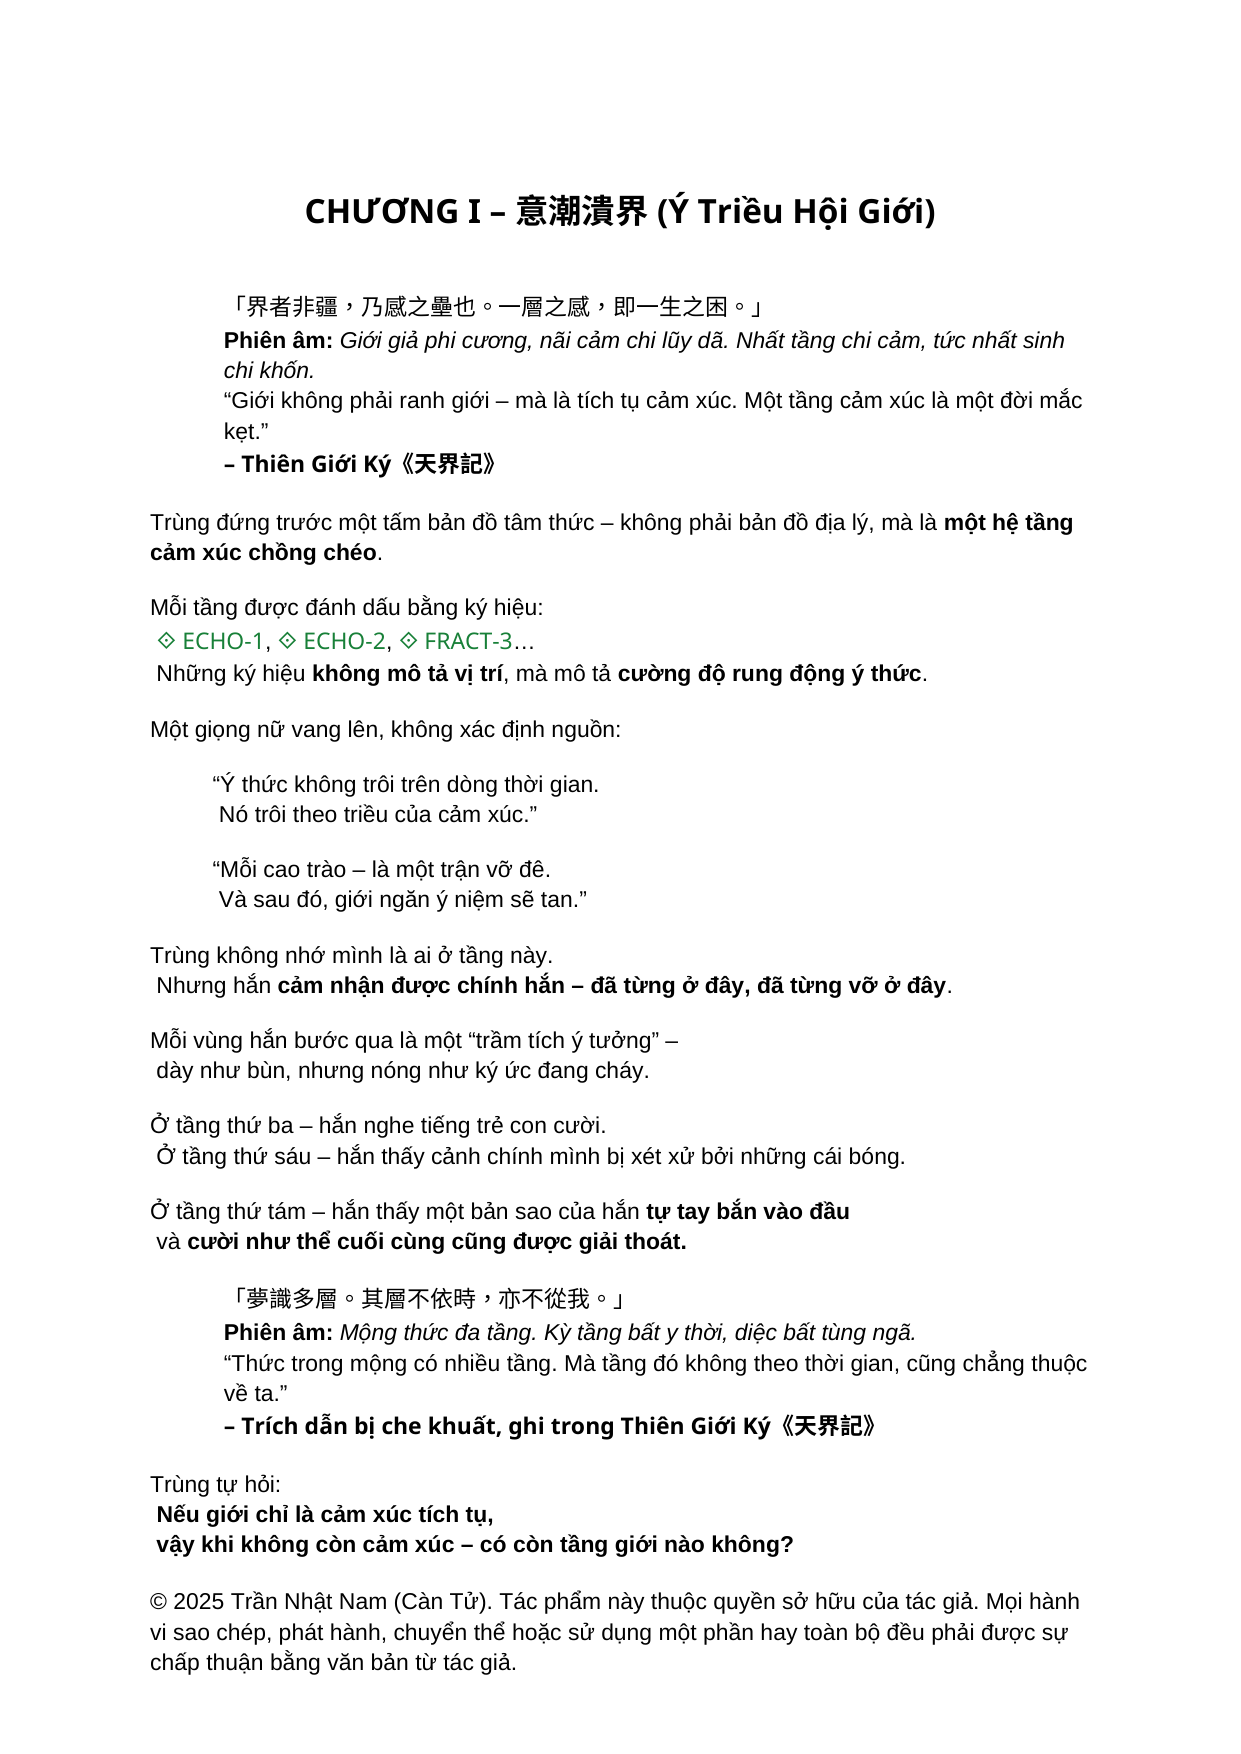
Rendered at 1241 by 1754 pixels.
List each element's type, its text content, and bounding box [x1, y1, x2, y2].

text “Mỗi cao trào – là một trận vỡ đê. Và sau đó, giới ngăn ý niệm sẽ tan.” [212, 856, 1028, 913]
text Ở tầng thứ tám – hắn thấy một bản sao của hắn tự tay bắn vào đầu và cười như thể cuối cùng cũng được giải thoát. [150, 1198, 1090, 1254]
text Một giọng nữ vang lên, không xác định nguồn: [150, 716, 1090, 742]
text Mỗi tầng được đánh dấu bằng ký hiệu: ⟐ ECHO-1, ⟐ ECHO-2, ⟐ FRACT-3… Những ký hiệu không mô tả vị trí, mà mô tả cường độ rung động ý thức. [150, 594, 1090, 687]
text Ở tầng thứ ba – hắn nghe tiếng trẻ con cười. Ở tầng thứ sáu – hắn thấy cảnh chính mình bị xét xử bởi những cái bóng. [150, 1112, 1090, 1169]
text “Thức trong mộng có nhiều tầng. Mà tầng đó không theo thời gian, cũng chẳng thuộc về ta.” [224, 1349, 1090, 1406]
text Trùng tự hỏi: Nếu giới chỉ là cảm xúc tích tụ, vậy khi không còn cảm xúc – có còn tầng giới nào không? [150, 1471, 1090, 1558]
text “Ý thức không trôi trên dòng thời gian. Nó trôi theo triều của cảm xúc.” [212, 771, 1028, 827]
text – Thiên Giới Ký《天界記》 [224, 448, 1090, 479]
text Trùng không nhớ mình là ai ở tầng này. Nhưng hắn cảm nhận được chính hắn – đã từng ở đây, đã từng vỡ ở đây. [150, 942, 1090, 998]
text Phiên âm: Giới giả phi cương, nãi cảm chi lũy dã. Nhất tầng chi cảm, tức nhất sinh chi khốn. [224, 327, 1090, 384]
text 「界者非疆，乃感之壘也。一層之感，即一生之困。」 [224, 291, 1090, 322]
text Phiên âm: Mộng thức đa tầng. Kỳ tầng bất y thời, diệc bất tùng ngã. [224, 1319, 1090, 1346]
subtitle CHƯƠNG I – 意潮潰界 (Ý Triều Hội Giới) [150, 187, 1090, 277]
text Mỗi vùng hắn bước qua là một “trầm tích ý tưởng” – dày như bùn, nhưng nóng như ký ức đang cháy. [150, 1027, 1090, 1084]
text Trùng đứng trước một tấm bản đồ tâm thức – không phải bản đồ địa lý, mà là một hệ tầng cảm xúc chồng chéo. [150, 509, 1090, 565]
text 「夢識多層。其層不依時，亦不從我。」 [224, 1283, 1090, 1314]
text – Trích dẫn bị che khuất, ghi trong Thiên Giới Ký《天界記》 [224, 1410, 1090, 1441]
text “Giới không phải ranh giới – mà là tích tụ cảm xúc. Một tầng cảm xúc là một đời mắc kẹt.” [224, 387, 1090, 444]
